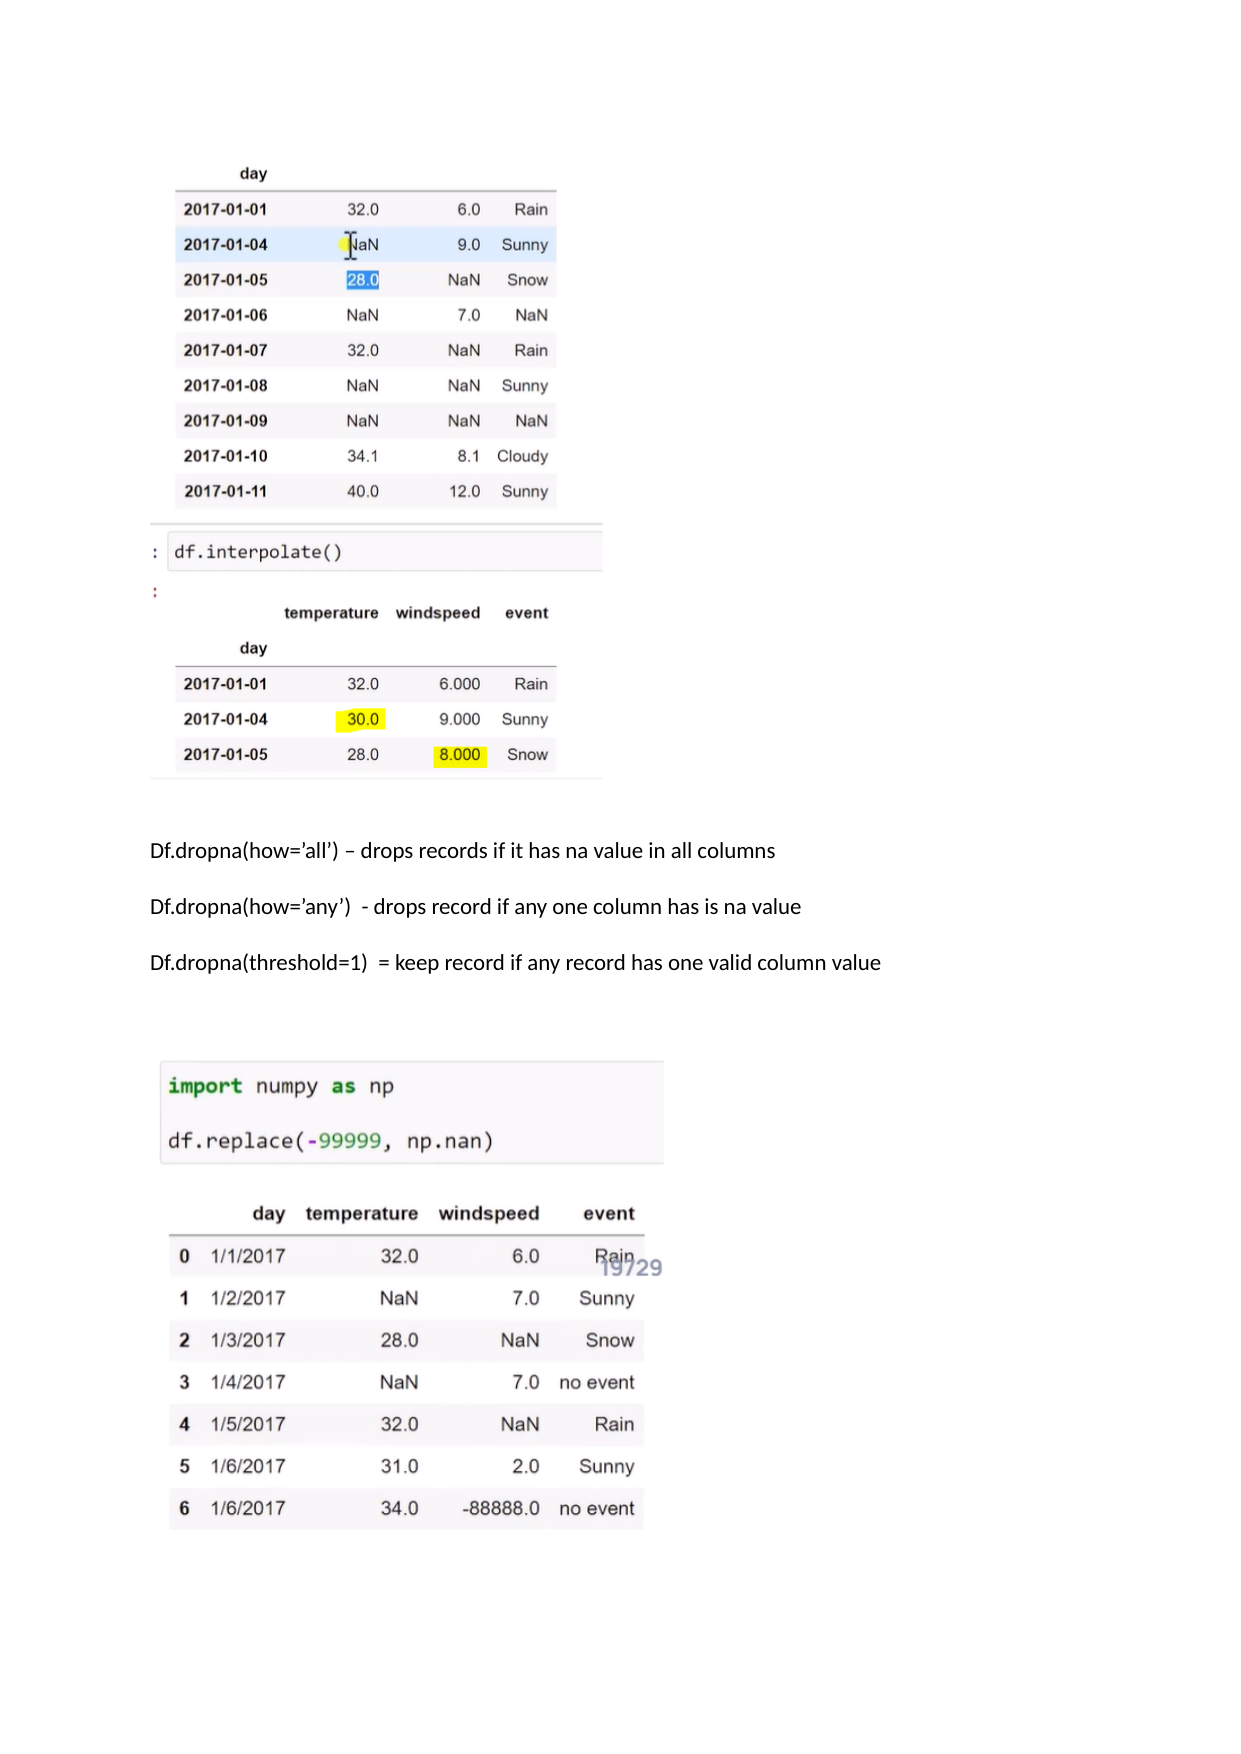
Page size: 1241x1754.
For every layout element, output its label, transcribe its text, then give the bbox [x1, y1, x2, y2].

text Df.dropna(threshold=1) = keep record if any record has one valid column value [150, 948, 1090, 976]
picture [150, 150, 603, 780]
text Df.dropna(how=’any’) - drops record if any one column has is na value [150, 892, 1090, 920]
text Df.dropna(how=’all’) – drops records if it has na value in all columns [150, 836, 1090, 864]
picture [150, 1060, 664, 1530]
